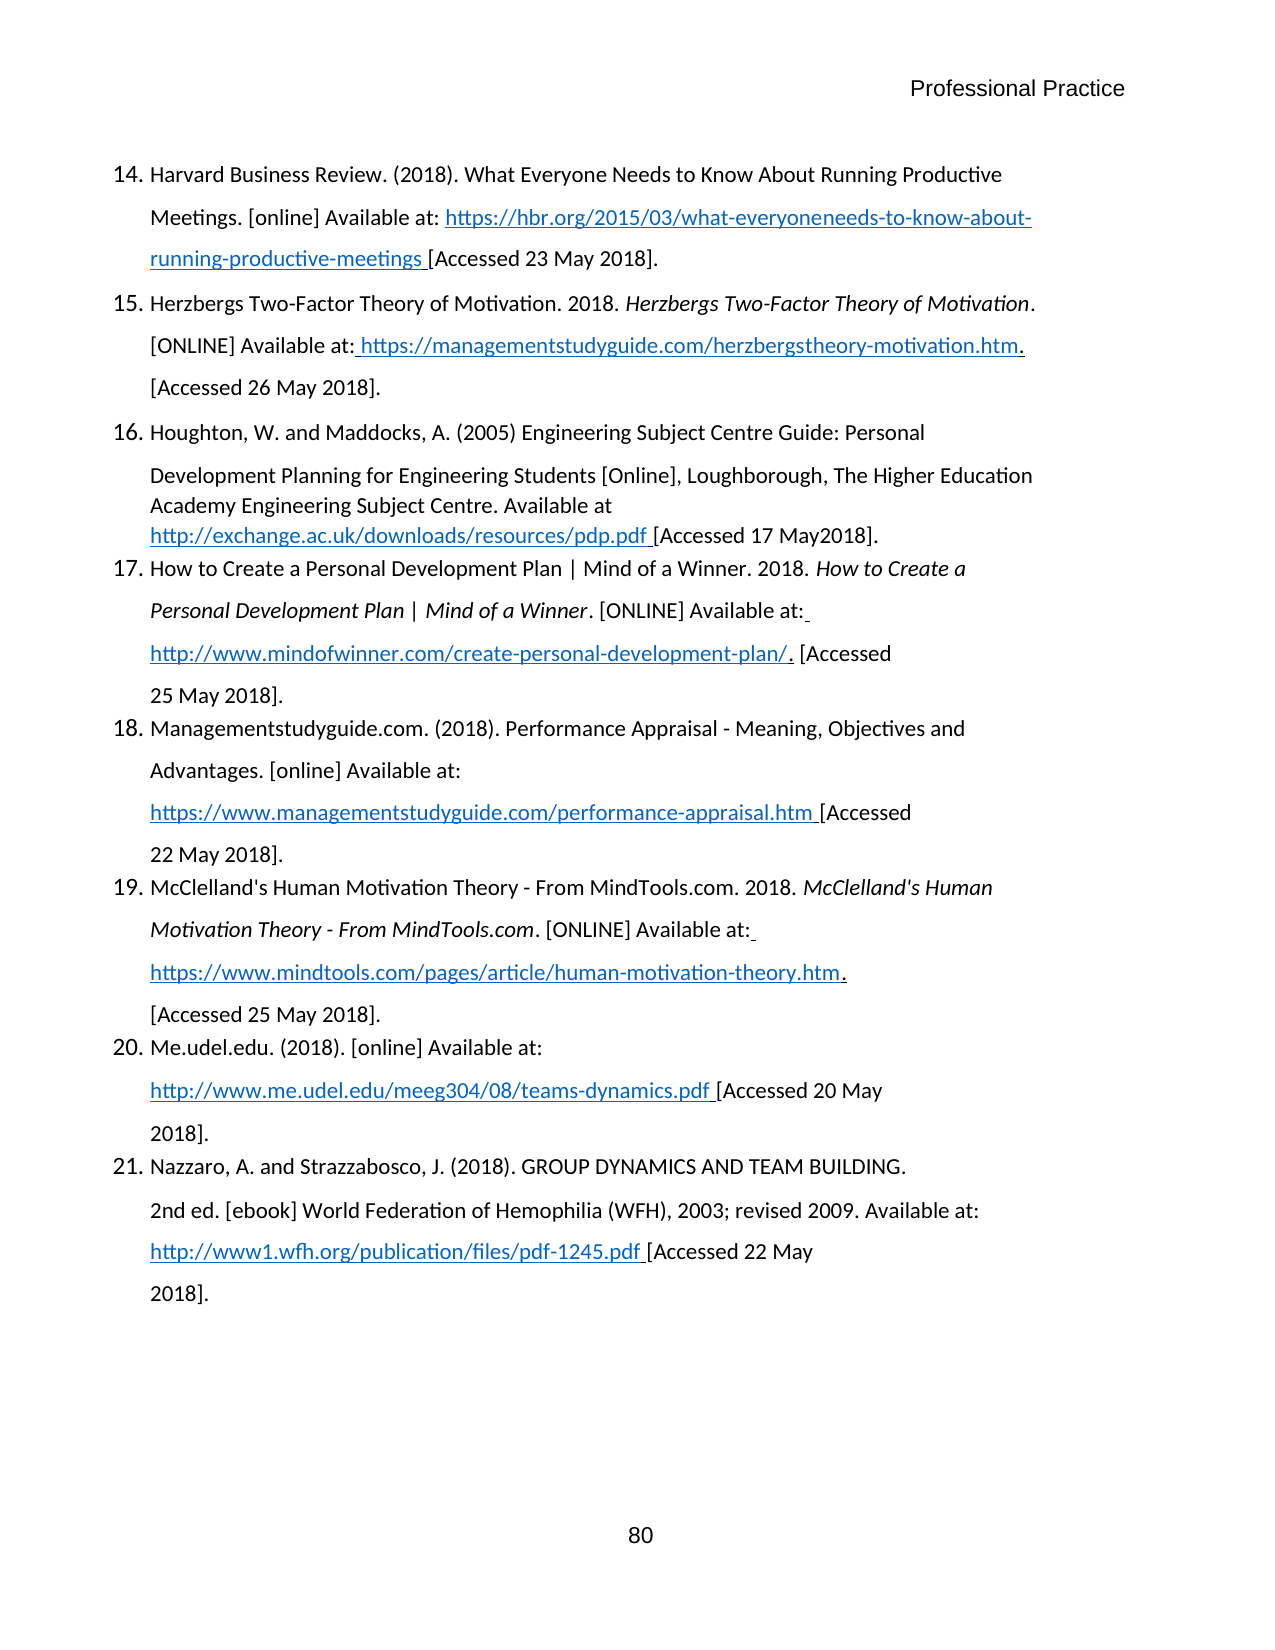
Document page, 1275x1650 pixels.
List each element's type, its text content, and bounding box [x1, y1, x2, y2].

list Houghton, W. and Maddocks, A. (2005) Engineering Subject Centre Guide: Personal [112, 416, 1053, 446]
list Herzbergs Two-Factor Theory of Motivation. 2018. Herzbergs Two-Factor Theory of Motivation. [ONLINE] Available at: https://managementstudyguide.com/herzbergstheory-motivation.htm. [Accessed 26 May 2018]. [112, 287, 1053, 401]
text http://www.me.udel.edu/meeg304/08/teams-dynamics.pdf [Accessed 20 May [150, 1077, 1080, 1104]
text 2018]. [150, 1279, 1053, 1307]
text https://www.managementstudyguide.com/performance-appraisal.htm [Accessed [150, 798, 1080, 826]
text [Accessed 25 May 2018]. [150, 1000, 1053, 1028]
list Managementstudyguide.com. (2018). Performance Appraisal - Meaning, Objectives and Advantages. [online] Available at: [112, 712, 1053, 784]
text 22 May 2018]. [150, 840, 1053, 868]
text 25 May 2018]. [150, 681, 1053, 709]
list McClelland's Human Motivation Theory - From MindTools.com. 2018. McClelland's Human Motivation Theory - From MindTools.com. [ONLINE] Available at: https://www.mindtools.com/pages/article/human-motivation-theory.htm. [112, 871, 1053, 986]
text Development Planning for Engineering Students [Online], Loughborough, The Higher Education Academy Engineering Subject Centre. Available at http://exchange.ac.uk/downloads/resources/pdp.pdf [Accessed 17 May2018]. [150, 461, 1053, 550]
list Me.udel.edu. (2018). [online] Available at: [112, 1031, 1053, 1061]
text 2018]. [150, 1119, 1053, 1147]
list Harvard Business Review. (2018). What Everyone Needs to Know About Running Productive Meetings. [online] Available at: https://hbr.org/2015/03/what-everyoneneeds-to-know-about-running-productive-meetings [Accessed 23 May 2018]. [112, 158, 1053, 273]
list How to Create a Personal Development Plan | Mind of a Winner. 2018. How to Create a Personal Development Plan | Mind of a Winner. [ONLINE] Available at: http://www.mindofwinner.com/create-personal-development-plan/. [Accessed [112, 552, 1053, 667]
list Nazzaro, A. and Strazzabosco, J. (2018). GROUP DYNAMICS AND TEAM BUILDING. [112, 1150, 1053, 1181]
text 2nd ed. [ebook] World Federation of Hemophilia (WFH), 2003; revised 2009. Available at: http://www1.wfh.org/publication/files/pdf-1245.pdf [Accessed 22 May [150, 1196, 1053, 1266]
